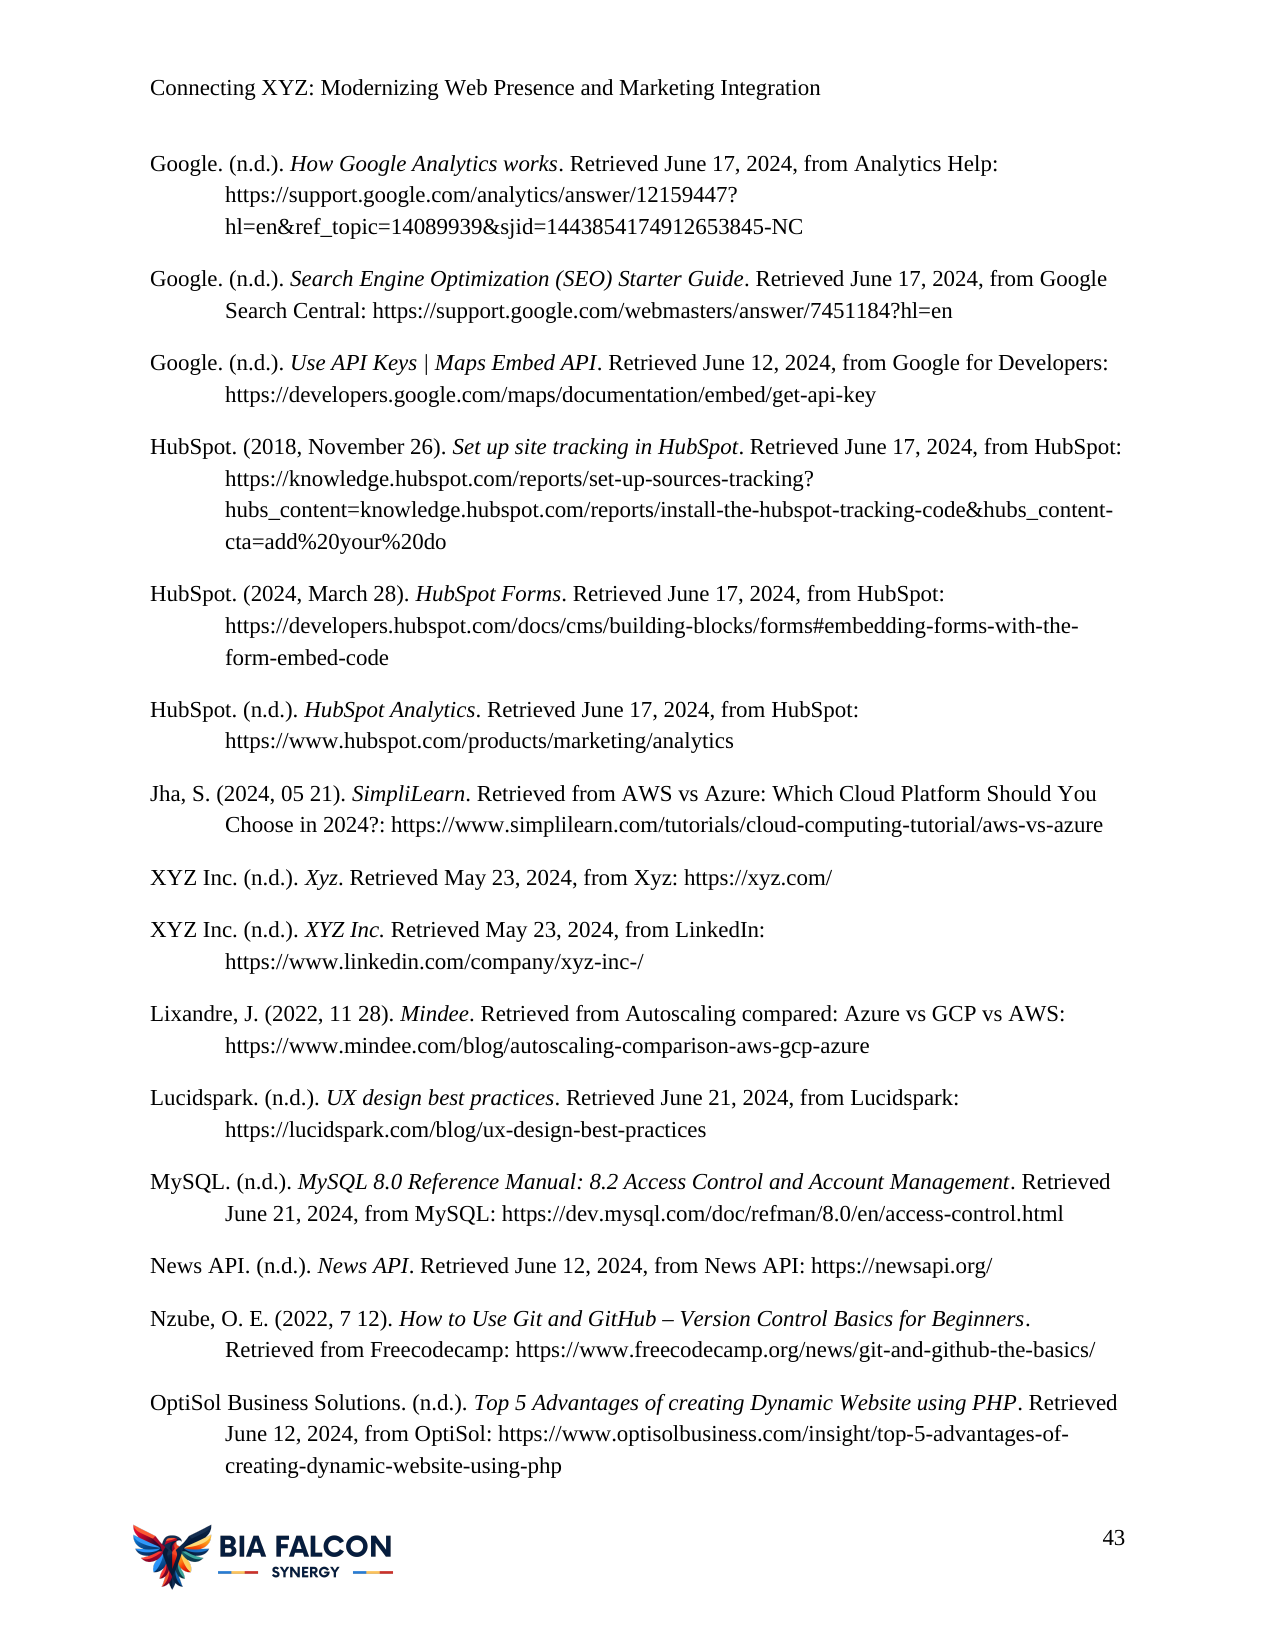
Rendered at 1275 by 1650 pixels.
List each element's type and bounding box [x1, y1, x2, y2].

picture [129, 1521, 395, 1592]
